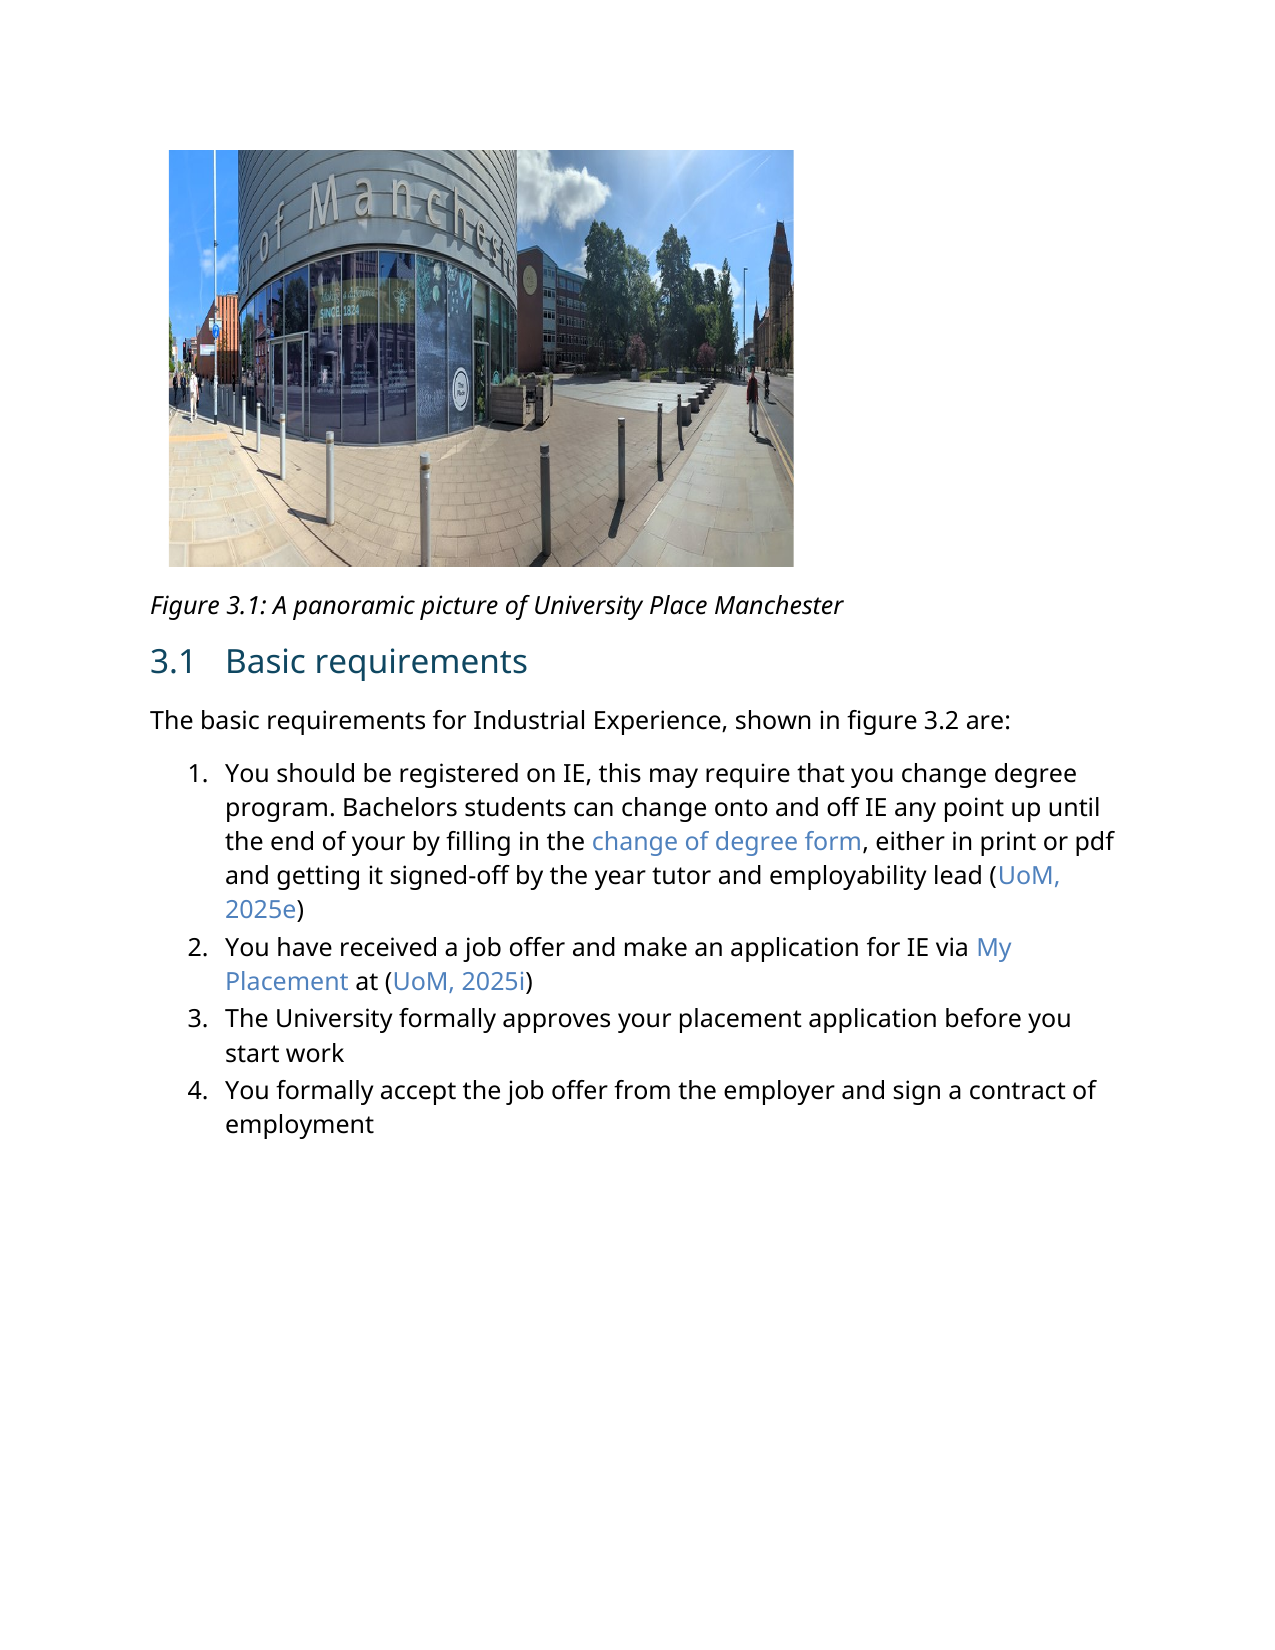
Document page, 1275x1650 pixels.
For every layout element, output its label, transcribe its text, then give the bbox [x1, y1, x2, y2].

list The University formally approves your placement application before you start work [187, 1001, 1125, 1069]
text Figure 3.1: A panoramic picture of University Place Manchester [150, 587, 1125, 622]
list You have received a job offer and make an application for IE via My Placement at (UoM, 2025i) [187, 929, 1125, 997]
subtitle 3.1 Basic requirements [150, 638, 1125, 684]
text The basic requirements for Industrial Experience, shown in figure 3.2 are: [150, 702, 1125, 736]
picture [168, 150, 794, 567]
list You formally accept the job offer from the employer and sign a contract of employment [187, 1073, 1125, 1141]
list You should be registered on IE, this may require that you change degree program. Bachelors students can change onto and off IE any point up until the end of your by filling in the change of degree form, either in print or pdf and getting it signed-off by the year tutor and employability lead (UoM, 2025e) [187, 755, 1125, 926]
